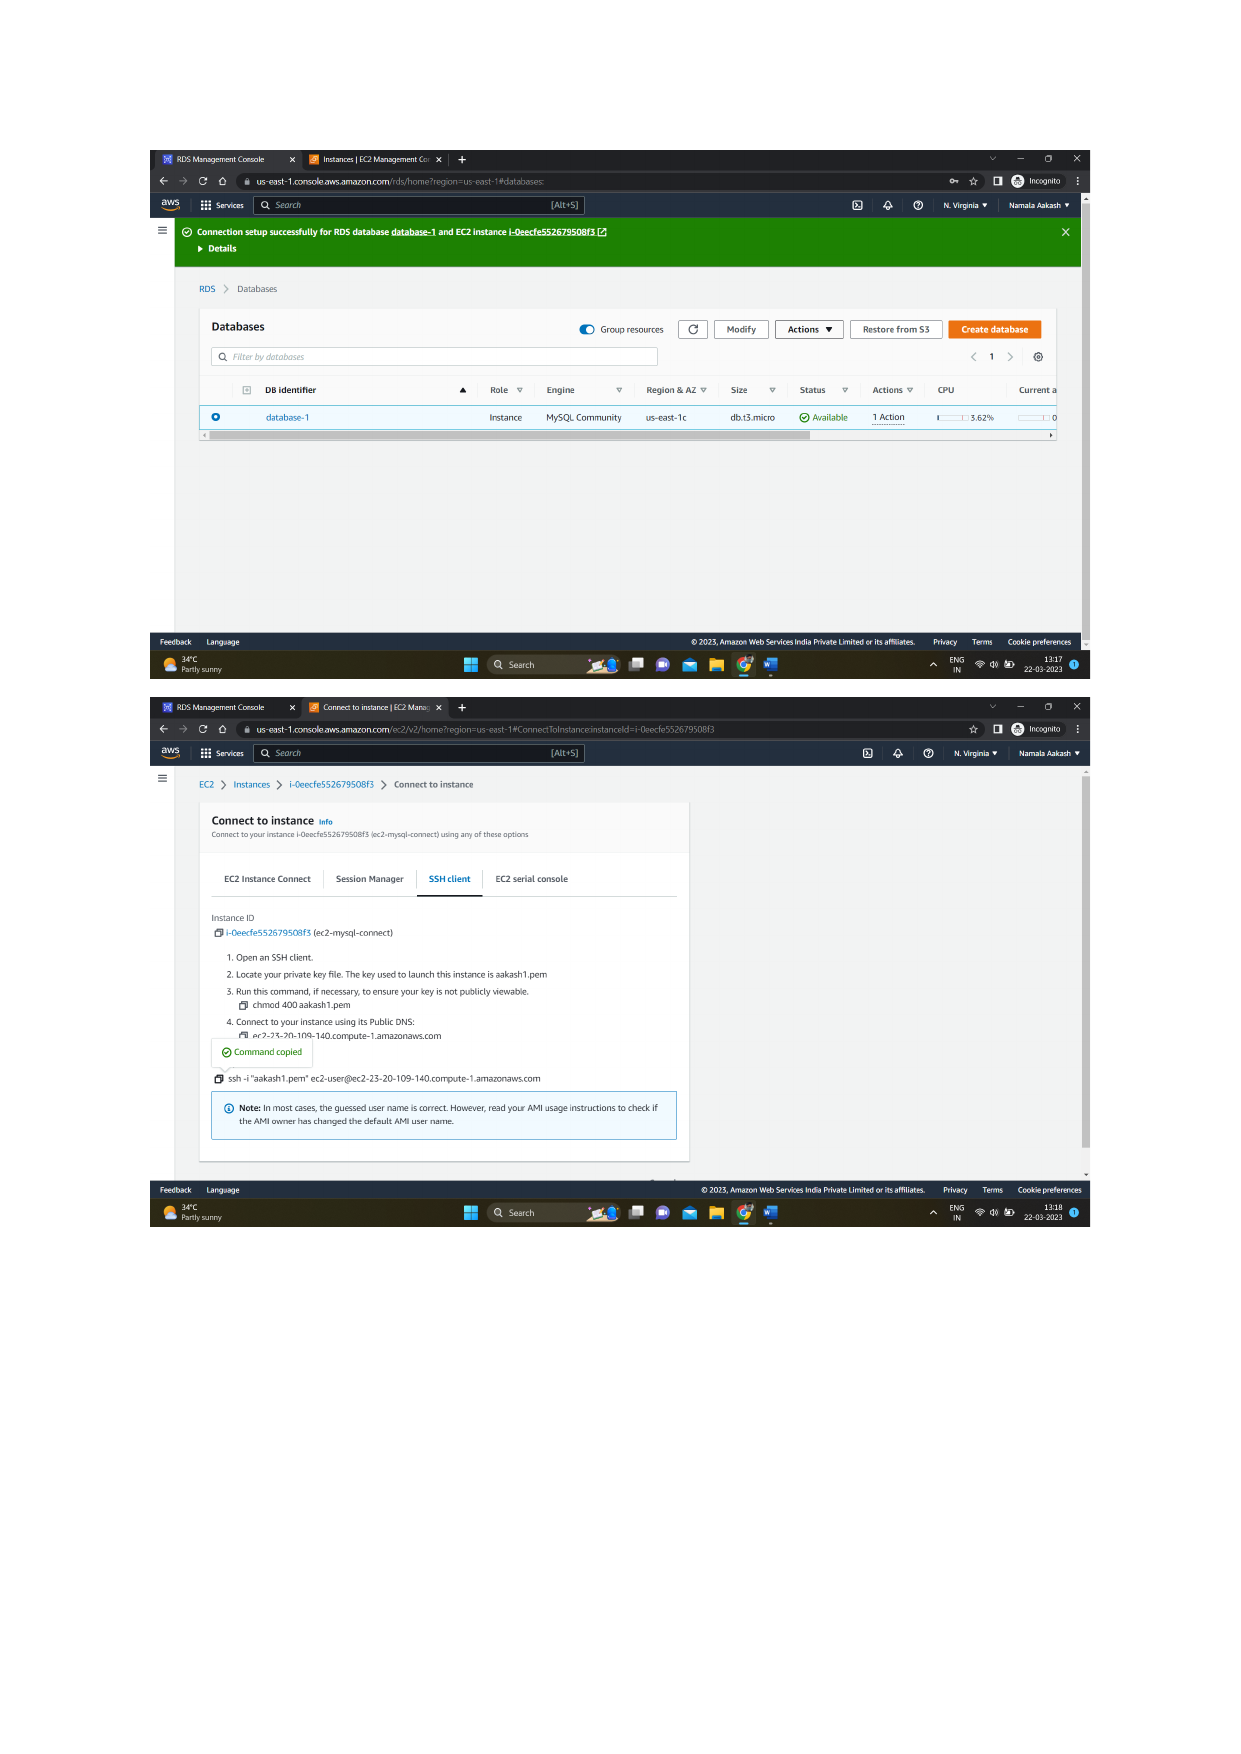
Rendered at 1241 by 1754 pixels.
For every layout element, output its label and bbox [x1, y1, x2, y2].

picture [150, 697, 1091, 1227]
picture [150, 150, 1091, 679]
